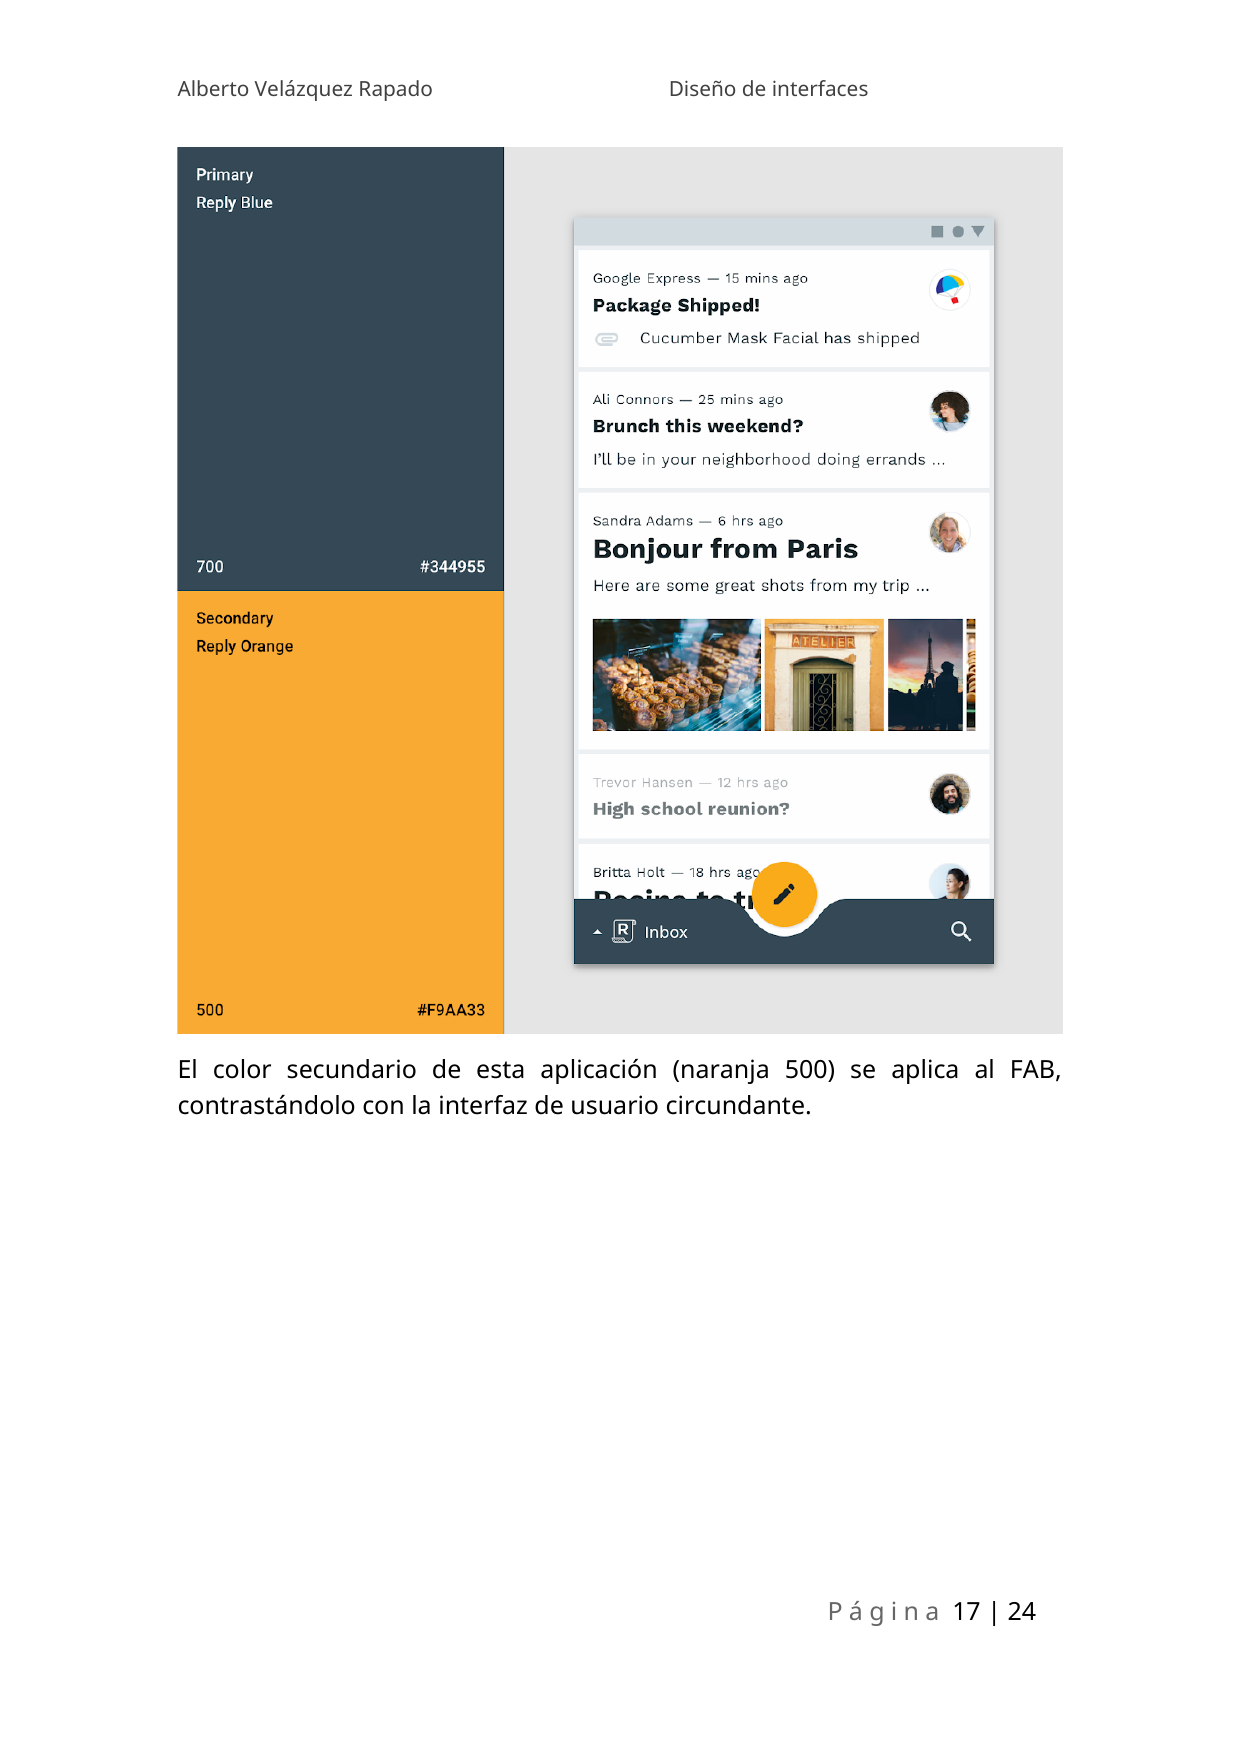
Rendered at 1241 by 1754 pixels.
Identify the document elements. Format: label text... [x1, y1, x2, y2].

text El color secundario de esta aplicación (naranja 500) se aplica al FAB, contrastándolo con la interfaz de usuario circundante. [177, 1052, 1063, 1122]
picture [177, 147, 1063, 1034]
